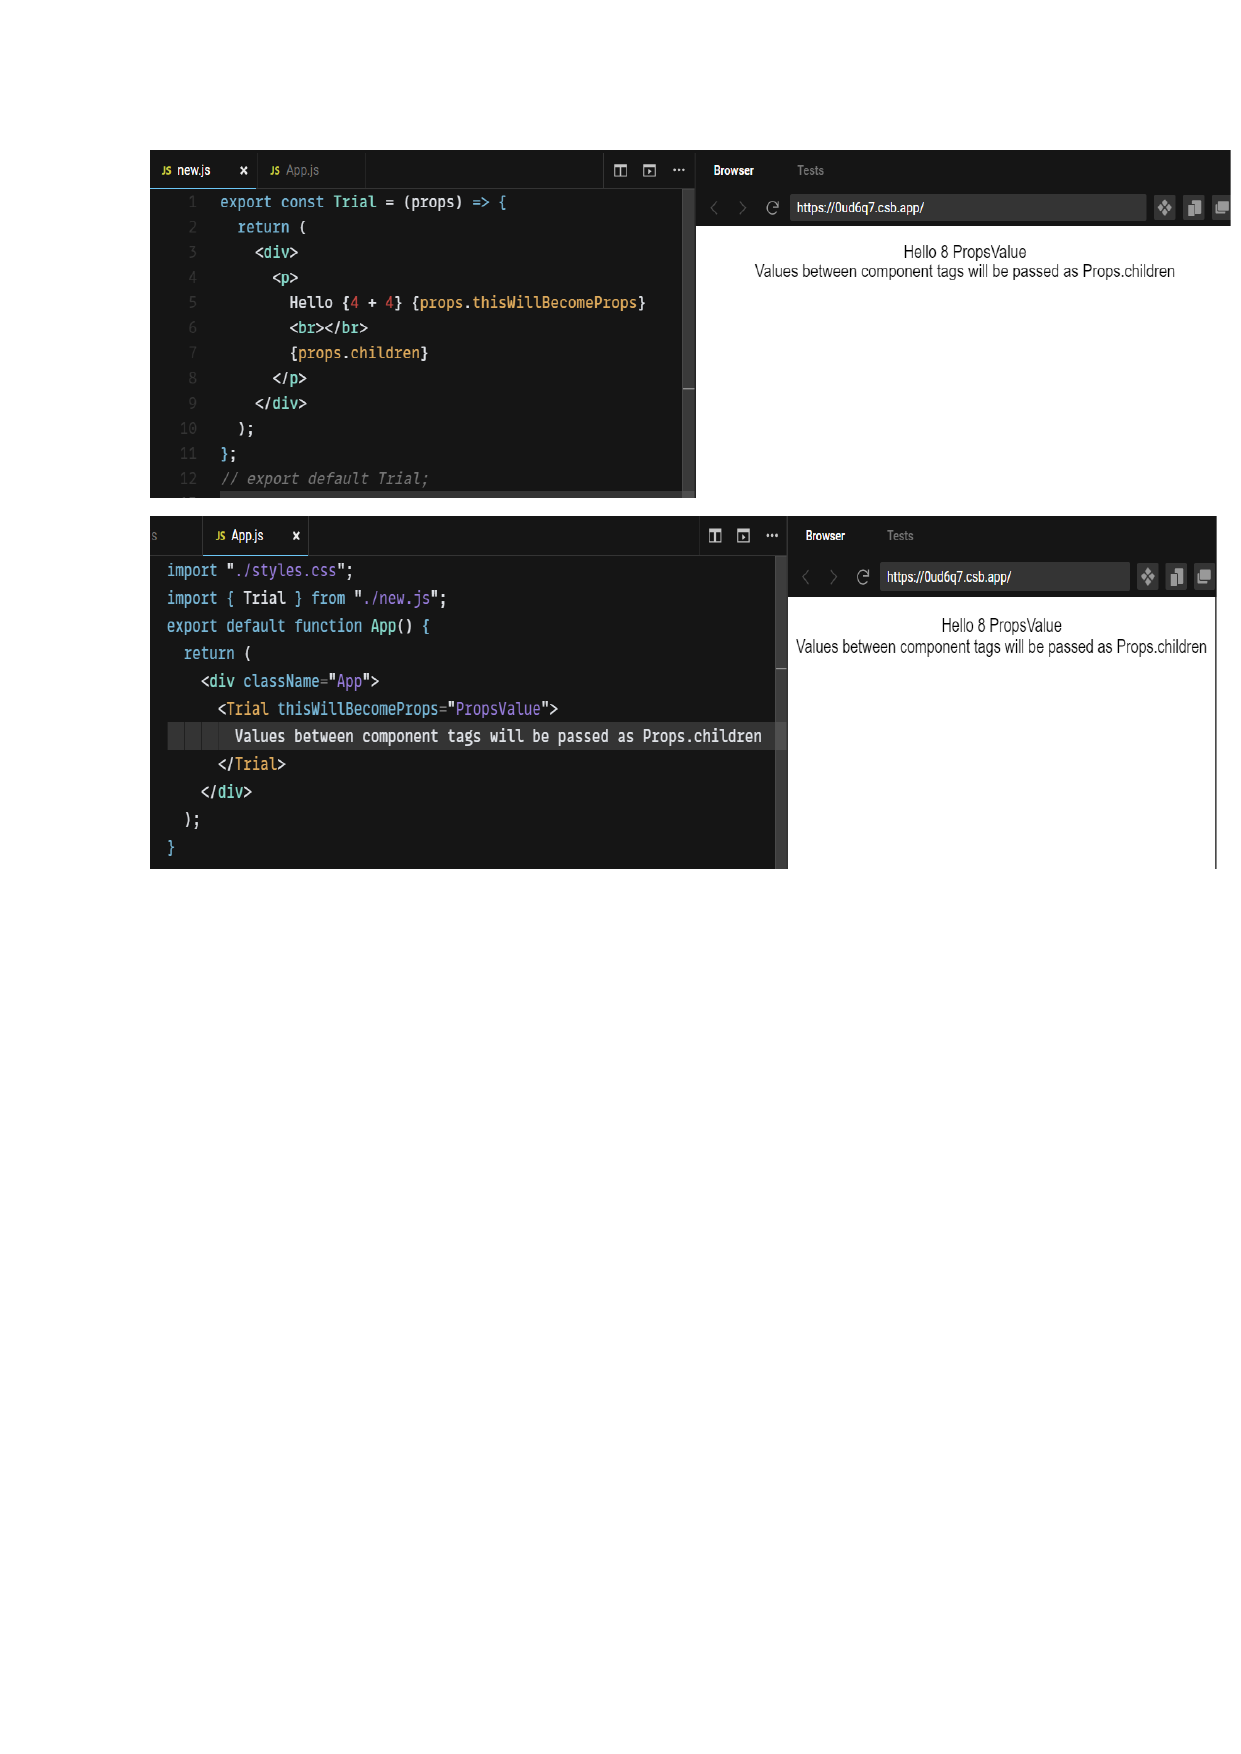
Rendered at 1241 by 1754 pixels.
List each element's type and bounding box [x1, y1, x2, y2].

picture [150, 150, 1231, 498]
picture [150, 516, 1217, 869]
